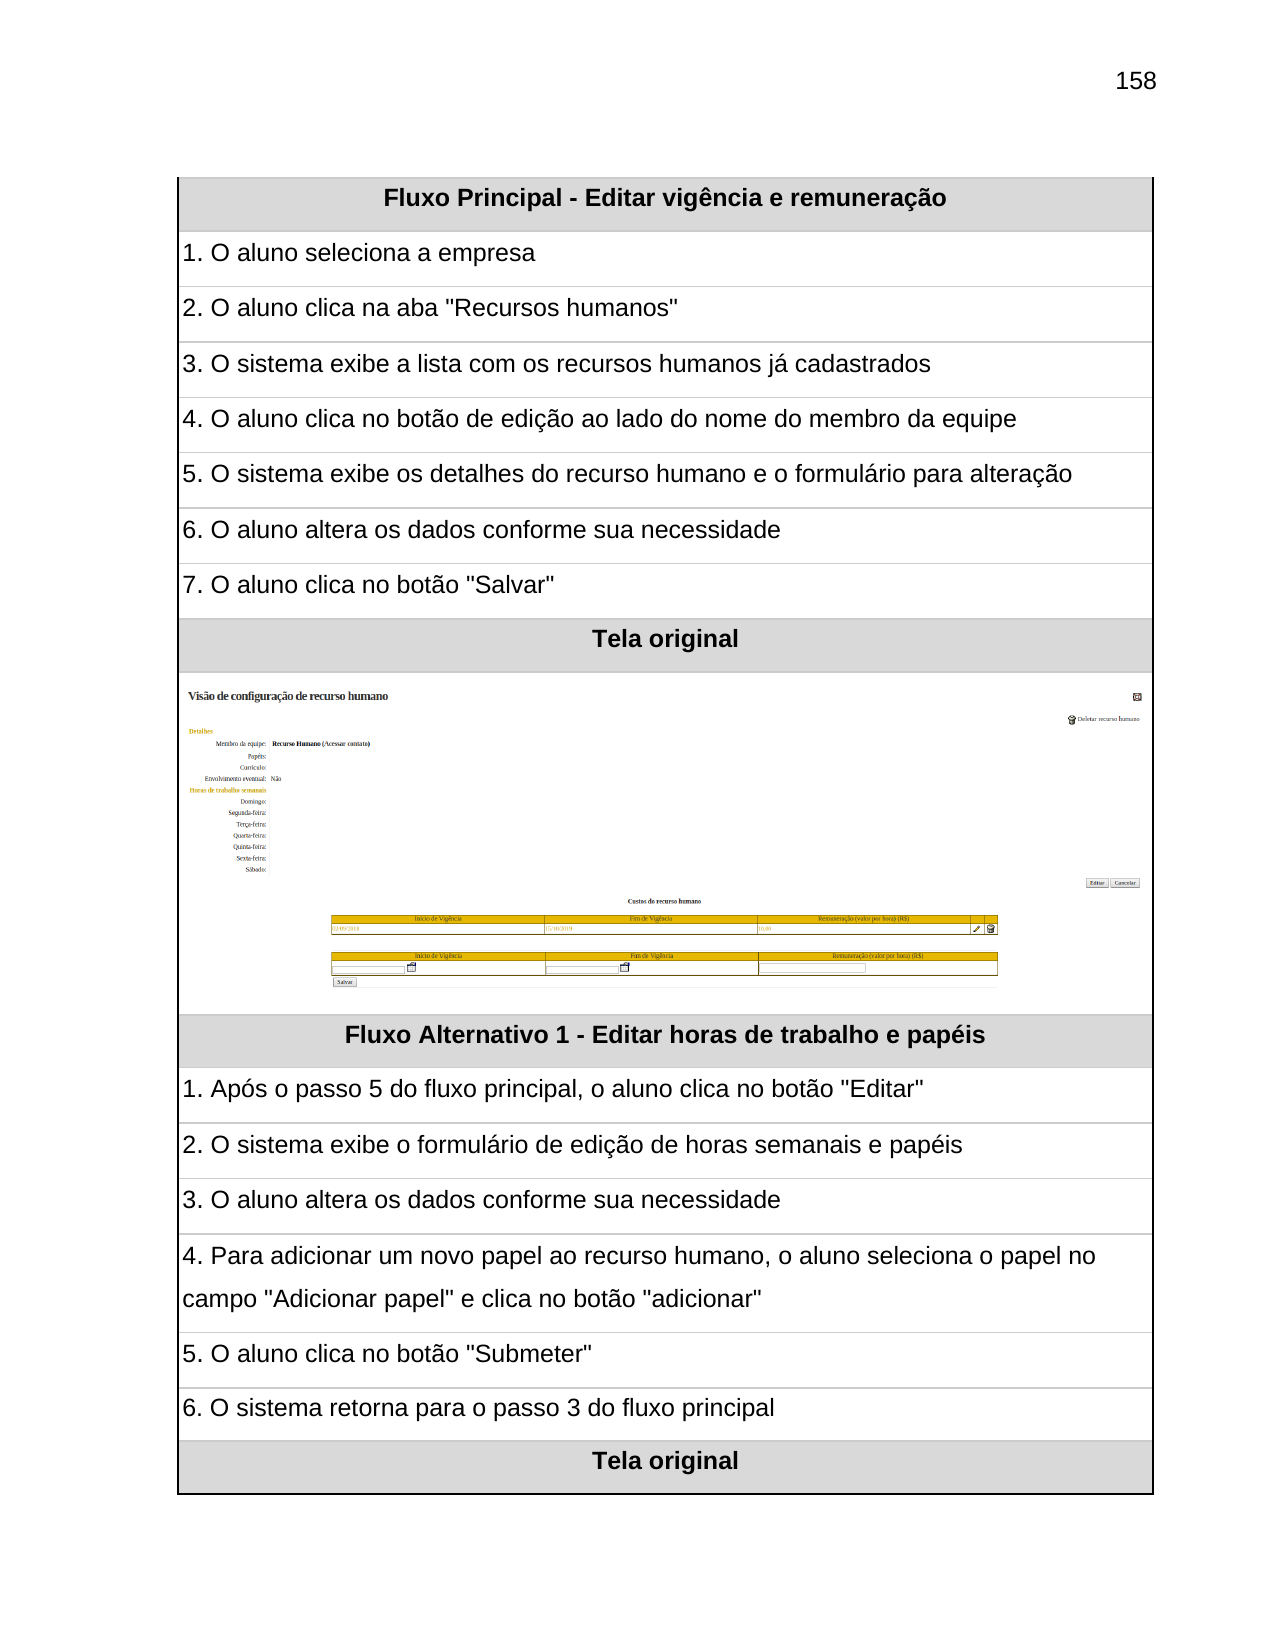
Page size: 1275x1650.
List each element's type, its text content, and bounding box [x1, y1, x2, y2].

table_cell 6. O sistema retorna para o passo 3 do fluxo principal [179, 1389, 1152, 1440]
table_cell 3. O sistema exibe a lista com os recursos humanos já cadastrados [179, 343, 1152, 396]
table_cell 5. O aluno clica no botão "Submeter" [179, 1333, 1152, 1387]
table_cell 4. O aluno clica no botão de edição ao lado do nome do membro da equipe [179, 398, 1152, 452]
table_cell Fluxo Alternativo 1 - Editar horas de trabalho e papéis [179, 1016, 1152, 1067]
table_cell Fluxo Principal - Editar vigência e remuneração [179, 179, 1152, 230]
table_cell 1. O aluno seleciona a empresa [179, 232, 1152, 286]
table_cell 6. O aluno altera os dados conforme sua necessidade [179, 509, 1152, 563]
table_cell 2. O sistema exibe o formulário de edição de horas semanais e papéis [179, 1124, 1152, 1178]
table_cell 7. O aluno clica no botão "Salvar" [179, 564, 1152, 618]
table_cell 2. O aluno clica na aba "Recursos humanos" [179, 287, 1152, 341]
table_cell 3. O aluno altera os dados conforme sua necessidade [179, 1179, 1152, 1233]
table_cell 1. Após o passo 5 do fluxo principal, o aluno clica no botão "Editar" [179, 1068, 1152, 1122]
table_cell 5. O sistema exibe os detalhes do recurso humano e o formulário para alteração [179, 453, 1152, 507]
table_cell 4. Para adicionar um novo papel ao recurso humano, o aluno seleciona o papel no campo "Adicionar papel" e clica no botão "adicionar" [179, 1235, 1152, 1332]
table_cell Tela original [179, 620, 1152, 671]
picture [182, 676, 1148, 996]
table_cell Tela original [179, 1442, 1152, 1493]
table_cell [179, 673, 1152, 1014]
